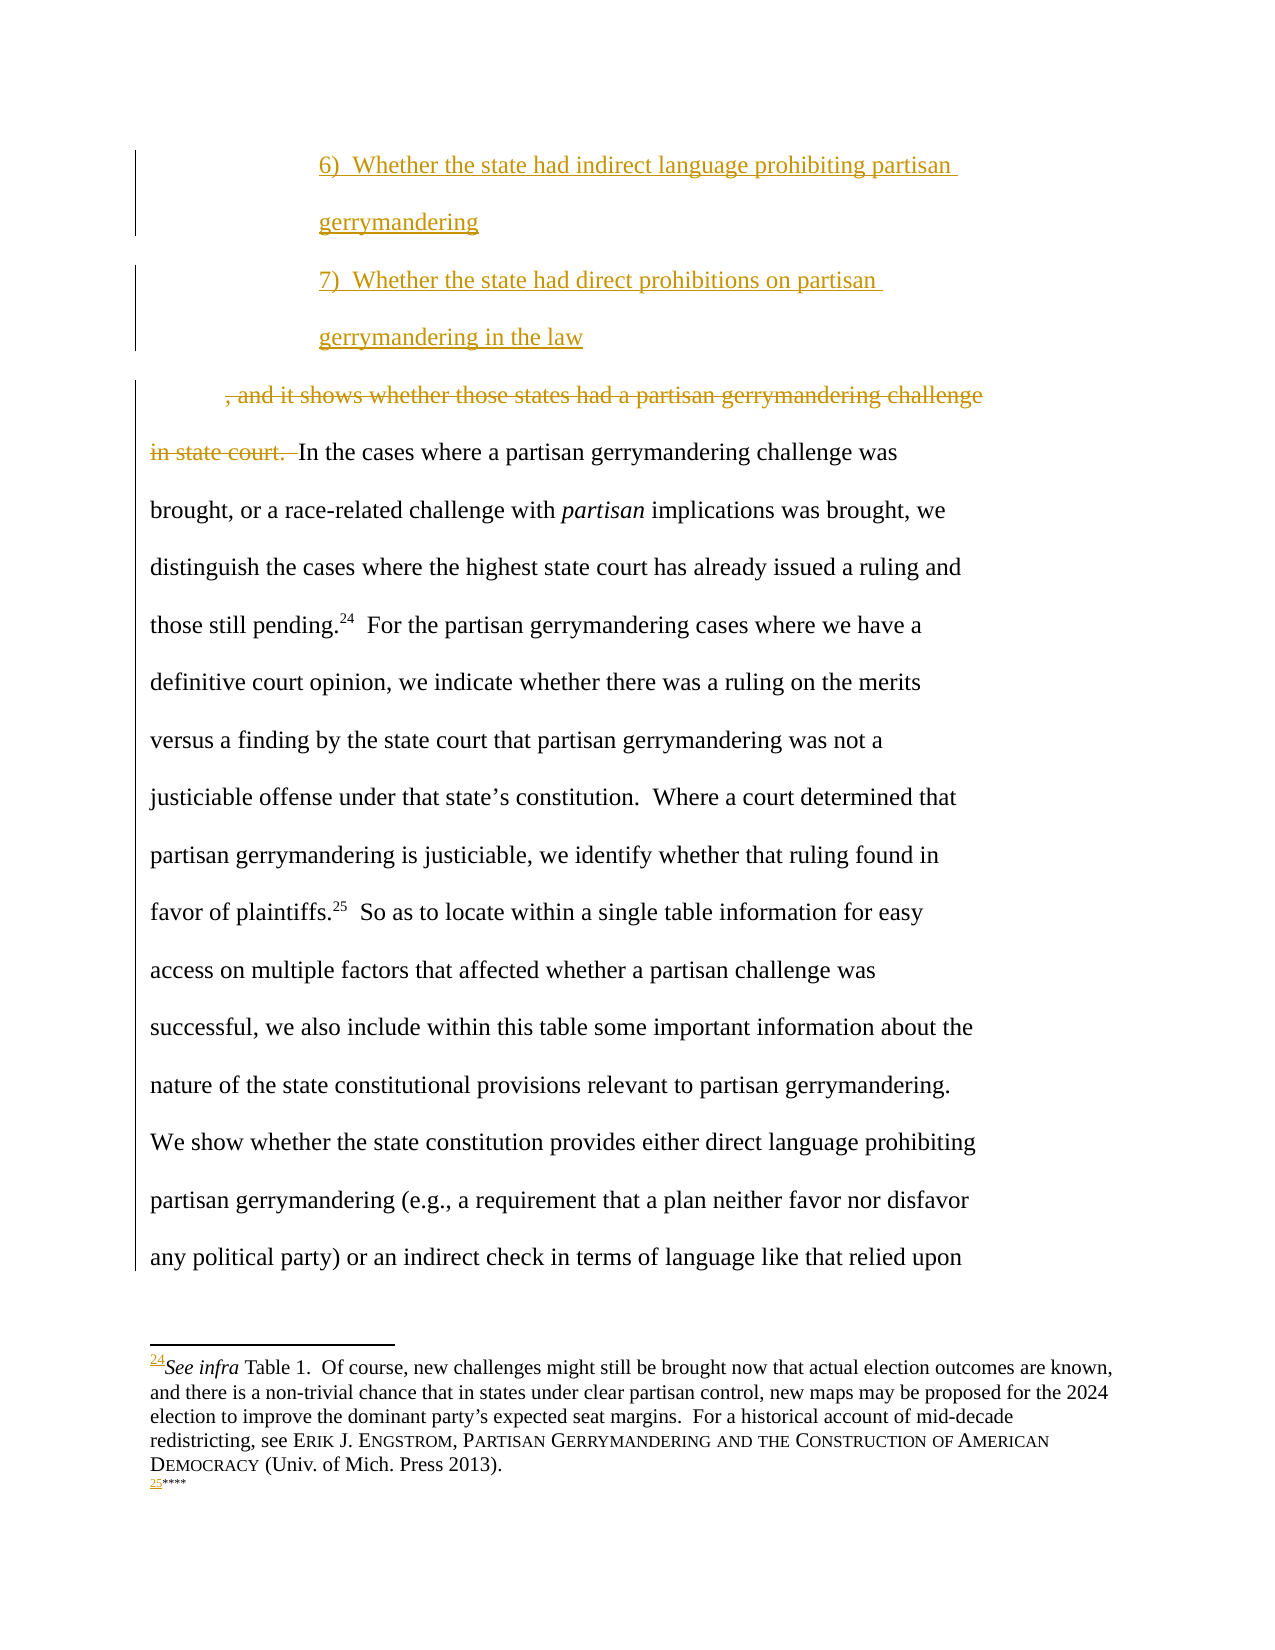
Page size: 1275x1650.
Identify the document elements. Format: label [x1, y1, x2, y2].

text [150, 380, 984, 1271]
